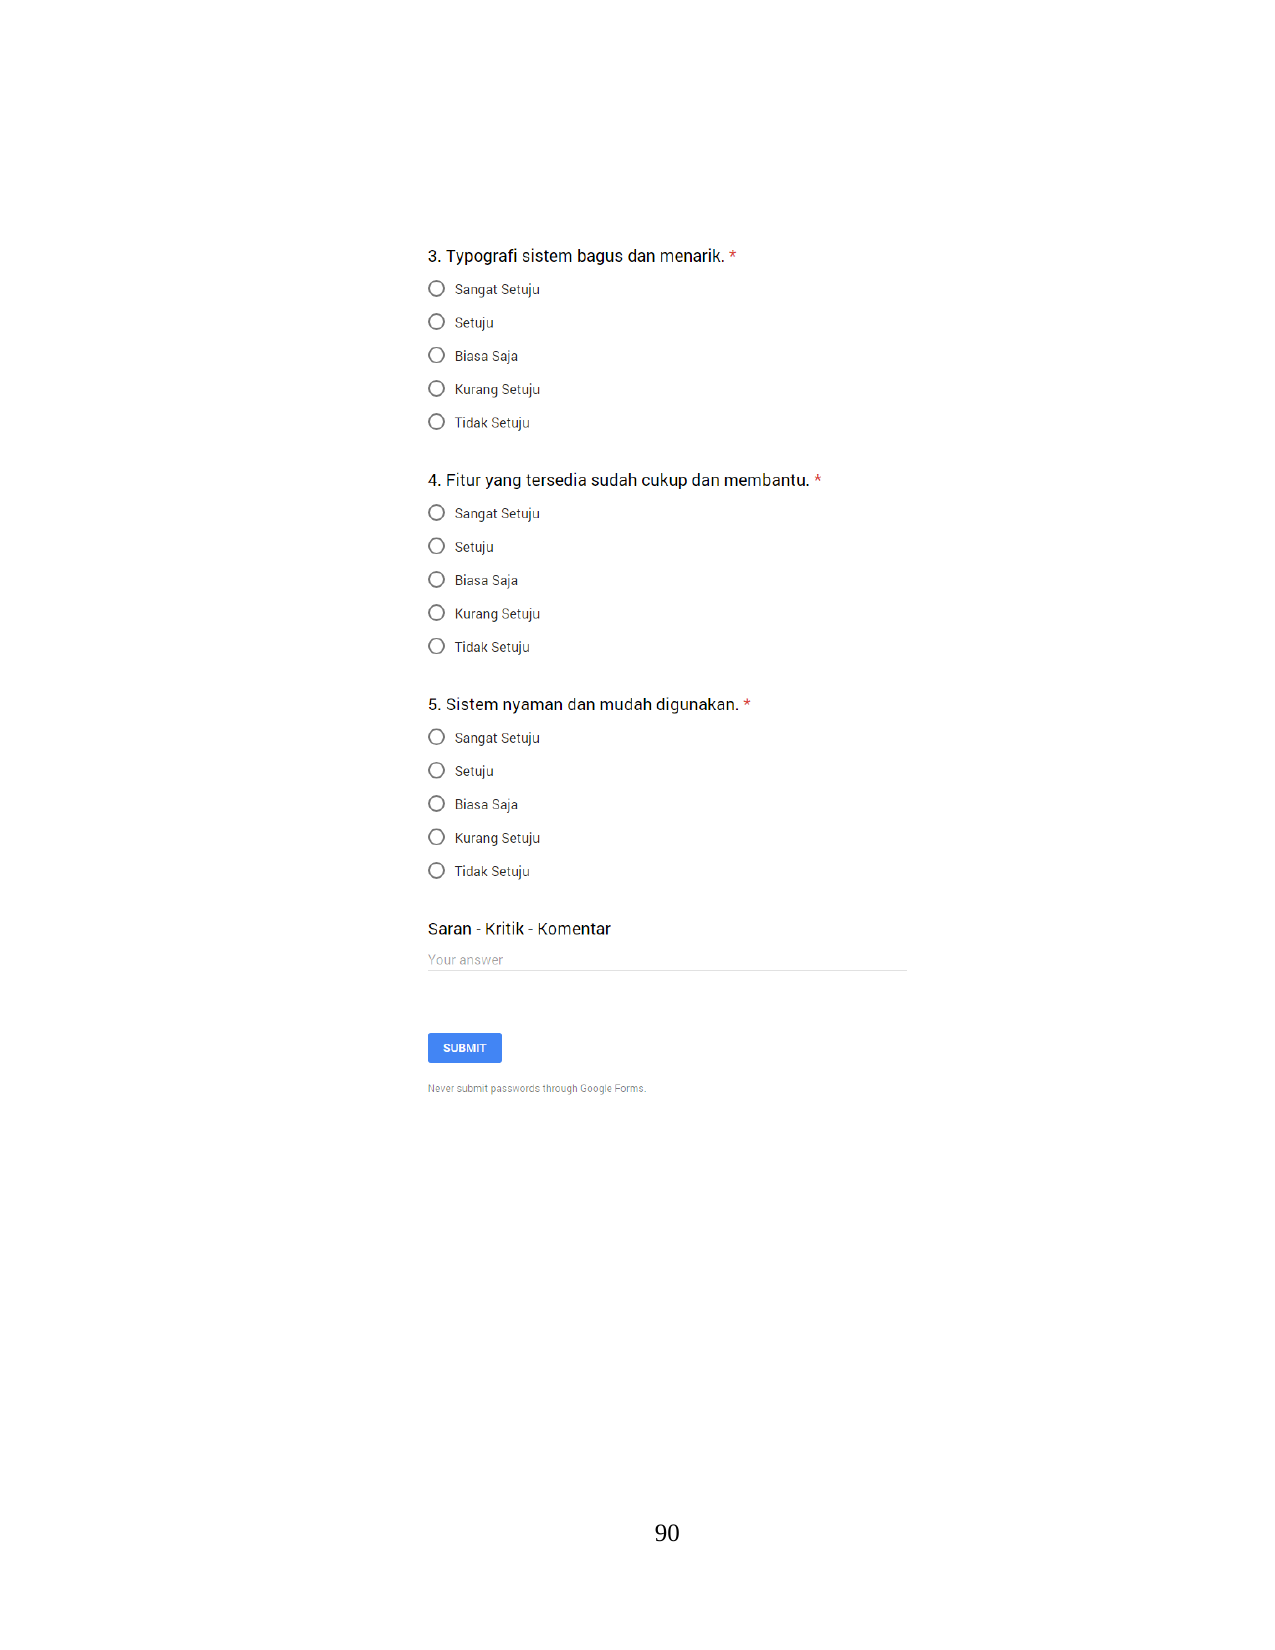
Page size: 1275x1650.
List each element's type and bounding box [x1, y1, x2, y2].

picture [402, 236, 933, 1114]
